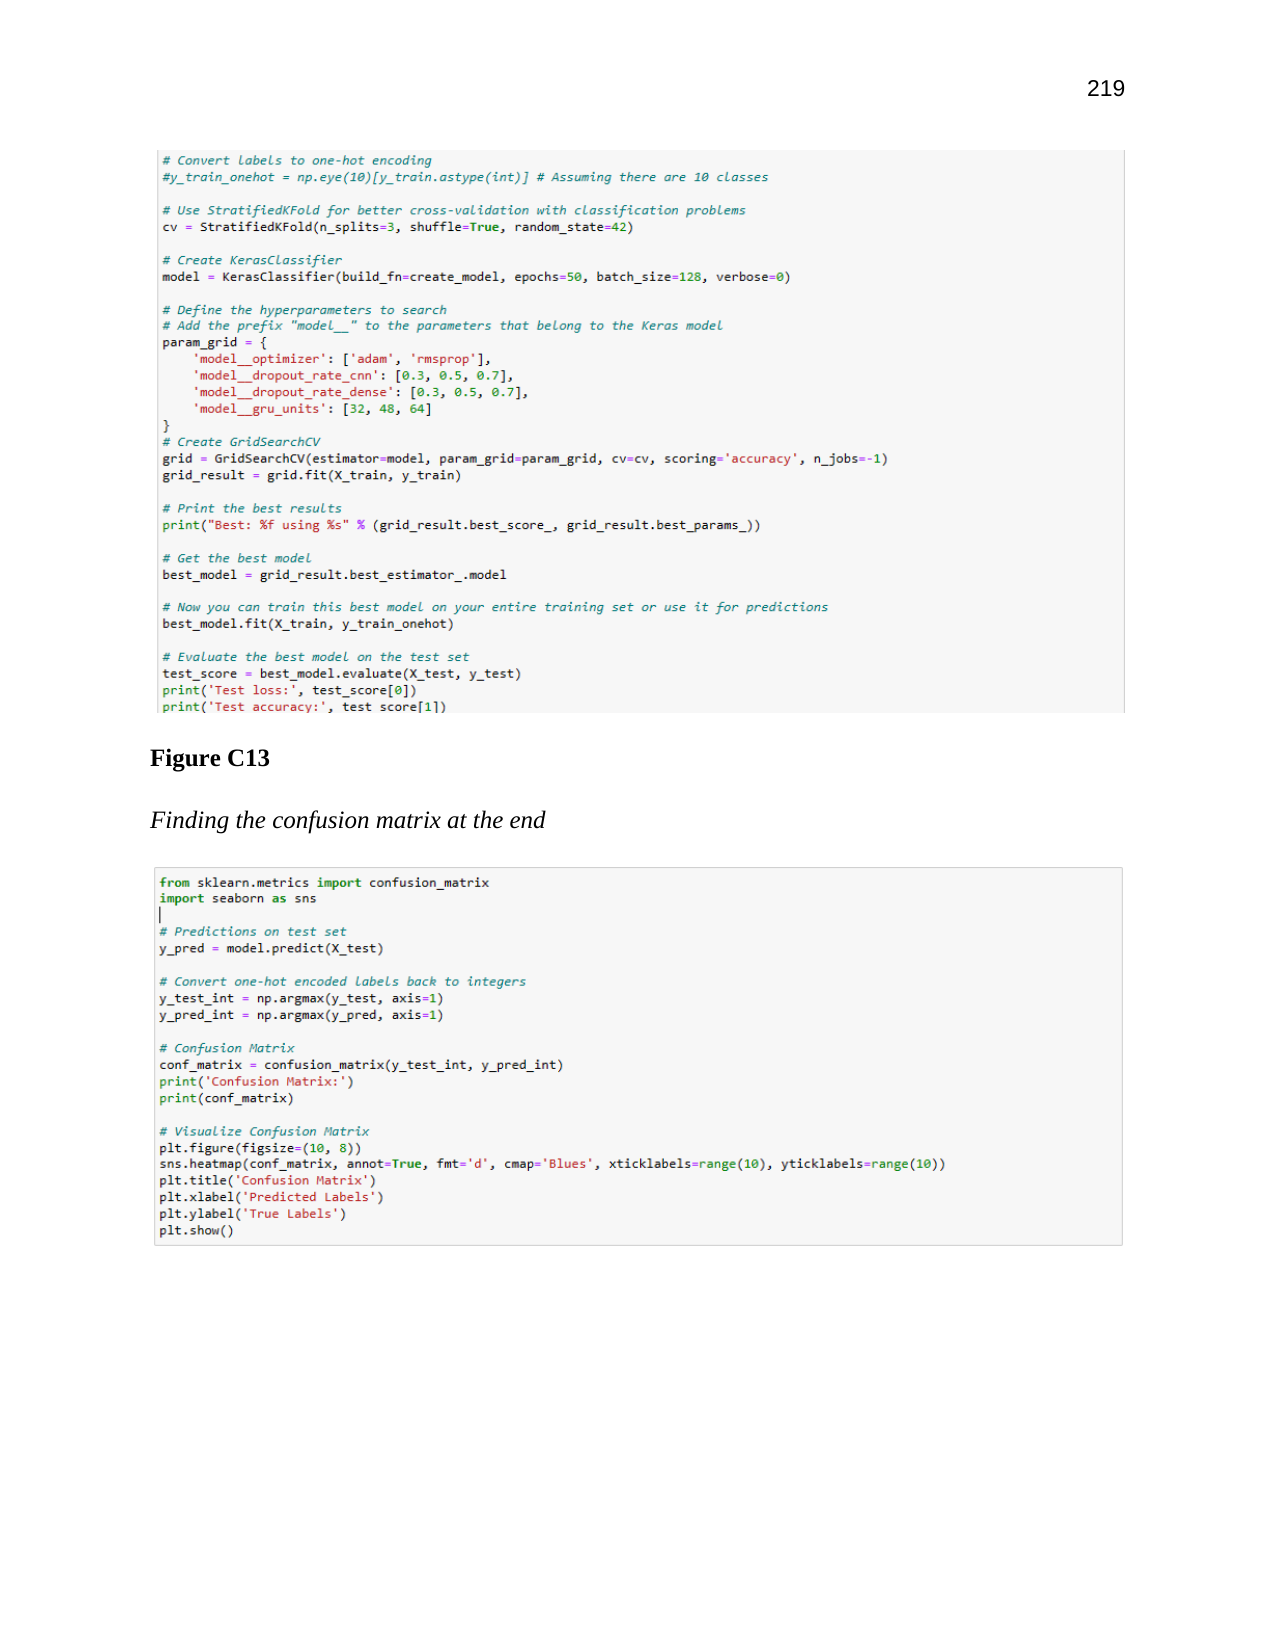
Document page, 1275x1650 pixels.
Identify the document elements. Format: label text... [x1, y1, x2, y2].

text Finding the confusion matrix at the end [150, 805, 1125, 833]
picture [150, 150, 1125, 713]
text Figure C13 [150, 743, 1125, 772]
picture [150, 866, 1125, 1248]
